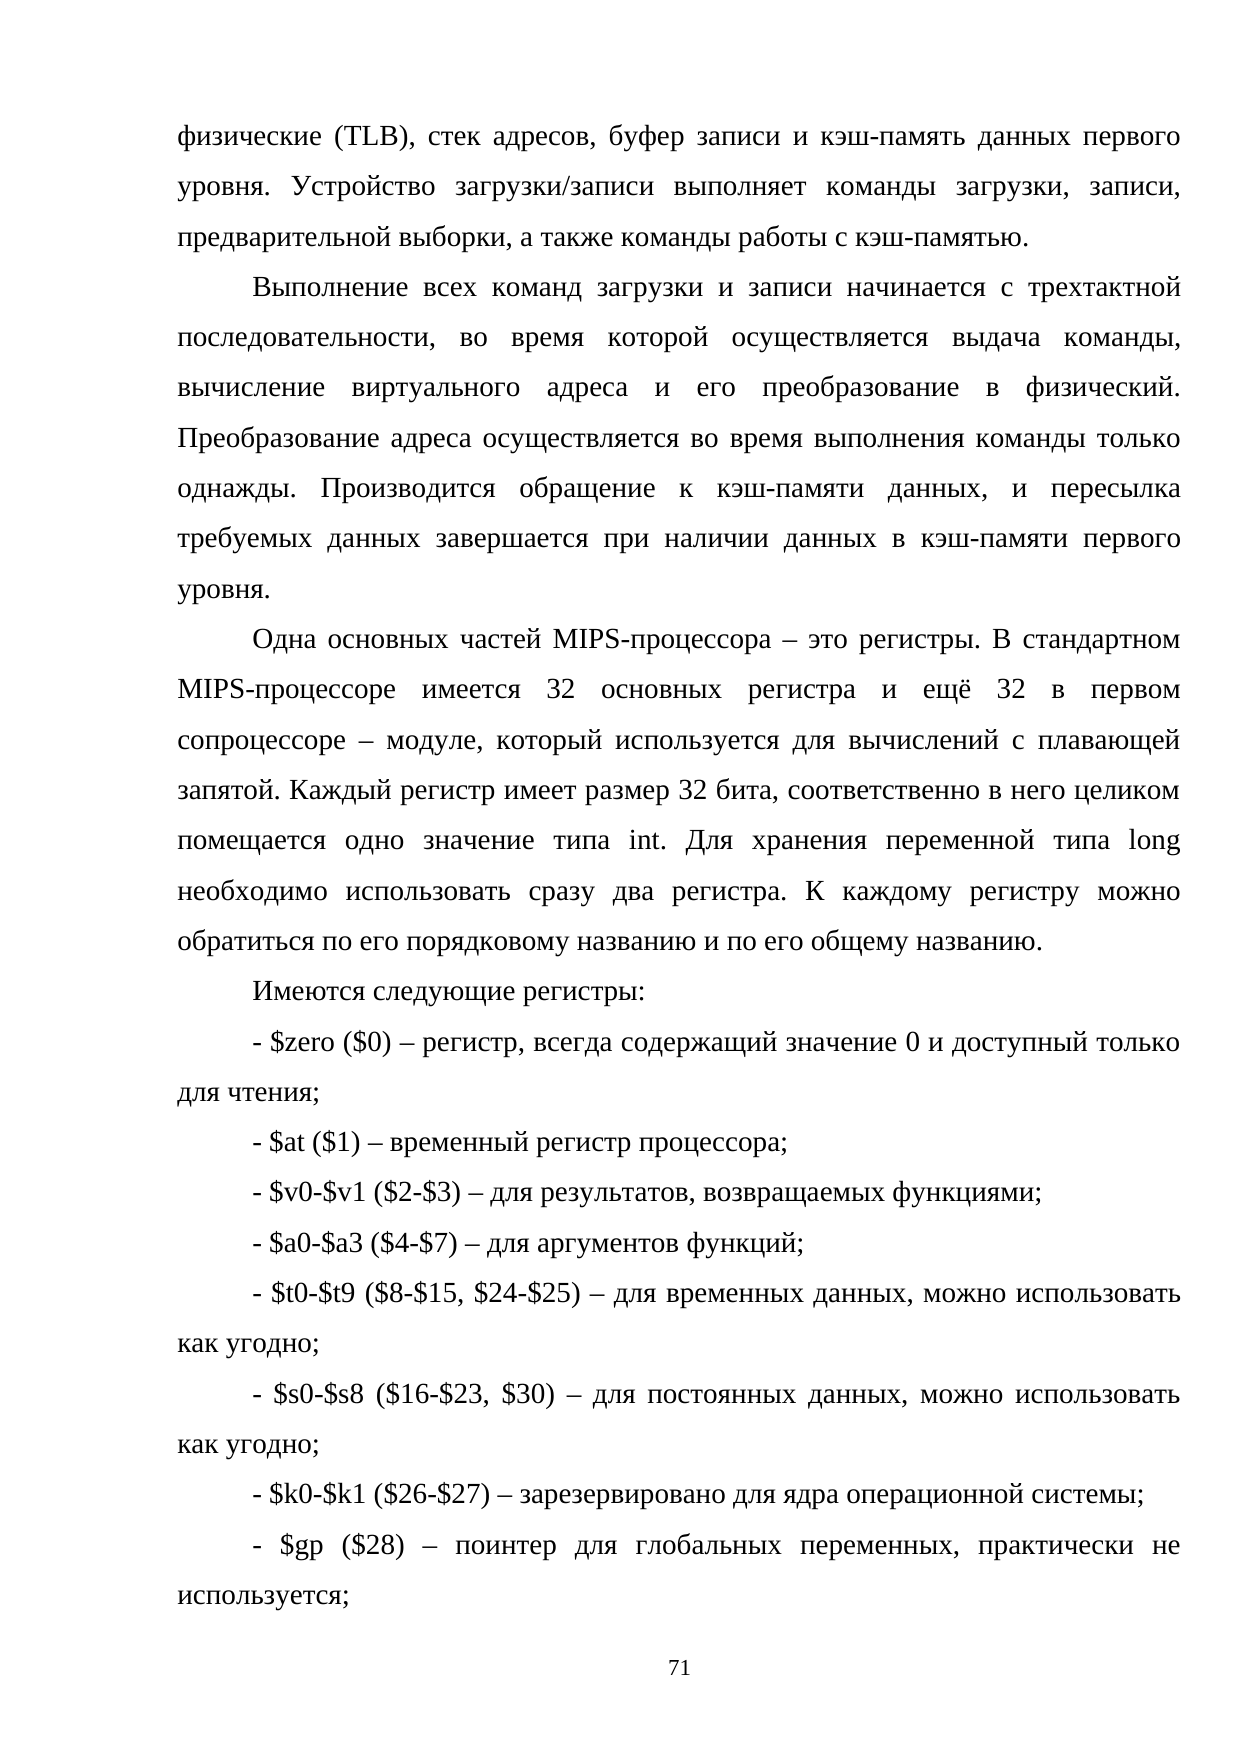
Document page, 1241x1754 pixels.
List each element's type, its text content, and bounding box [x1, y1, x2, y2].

text - $zero ($0) – регистр, всегда содержащий значение 0 и доступный только для чтения; [177, 1024, 1182, 1107]
text - $t0-$t9 ($8-$15, $24-$25) – для временных данных, можно использовать как угодно; [177, 1275, 1182, 1359]
text - $gp ($28) – поинтер для глобальных переменных, практически не используется; [177, 1527, 1182, 1611]
text - $s0-$s8 ($16-$23, $30) – для постоянных данных, можно использовать как угодно; [177, 1376, 1182, 1460]
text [177, 118, 1182, 252]
text - $a0-$a3 ($4-$7) – для аргументов функций; [177, 1225, 1182, 1258]
text Выполнение всех команд загрузки и записи начинается с трехтактной последовательности, во время которой осуществляется выдача команды, вычисление виртуального адреса и его преобразование в физический. Преобразование адреса осуществляется во время выполнения команды только однажды. Производится обращение к кэш-памяти данных, и пересылка требуемых данных завершается при наличии данных в кэш-памяти первого уровня. [177, 269, 1182, 604]
text - $at ($1) – временный регистр процессора; [177, 1124, 1182, 1158]
text - $k0-$k1 ($26-$27) – зарезервировано для ядра операционной системы; [177, 1476, 1182, 1510]
text Имеются следующие регистры: [177, 973, 1182, 1007]
text Одна основных частей MIPS-процессора – это регистры. В стандартном MIPS-процессоре имеется 32 основных регистра и ещё 32 в первом сопроцессоре – модуле, который используется для вычислений с плавающей запятой. Каждый регистр имеет размер 32 бита, соответственно в него целиком помещается одно значение типа int. Для хранения переменной типа long необходимо использовать сразу два регистра. К каждому регистру можно обратиться по его порядковому названию и по его общему названию. [177, 621, 1182, 957]
text - $v0-$v1 ($2-$3) – для результатов, возвращаемых функциями; [177, 1174, 1182, 1208]
